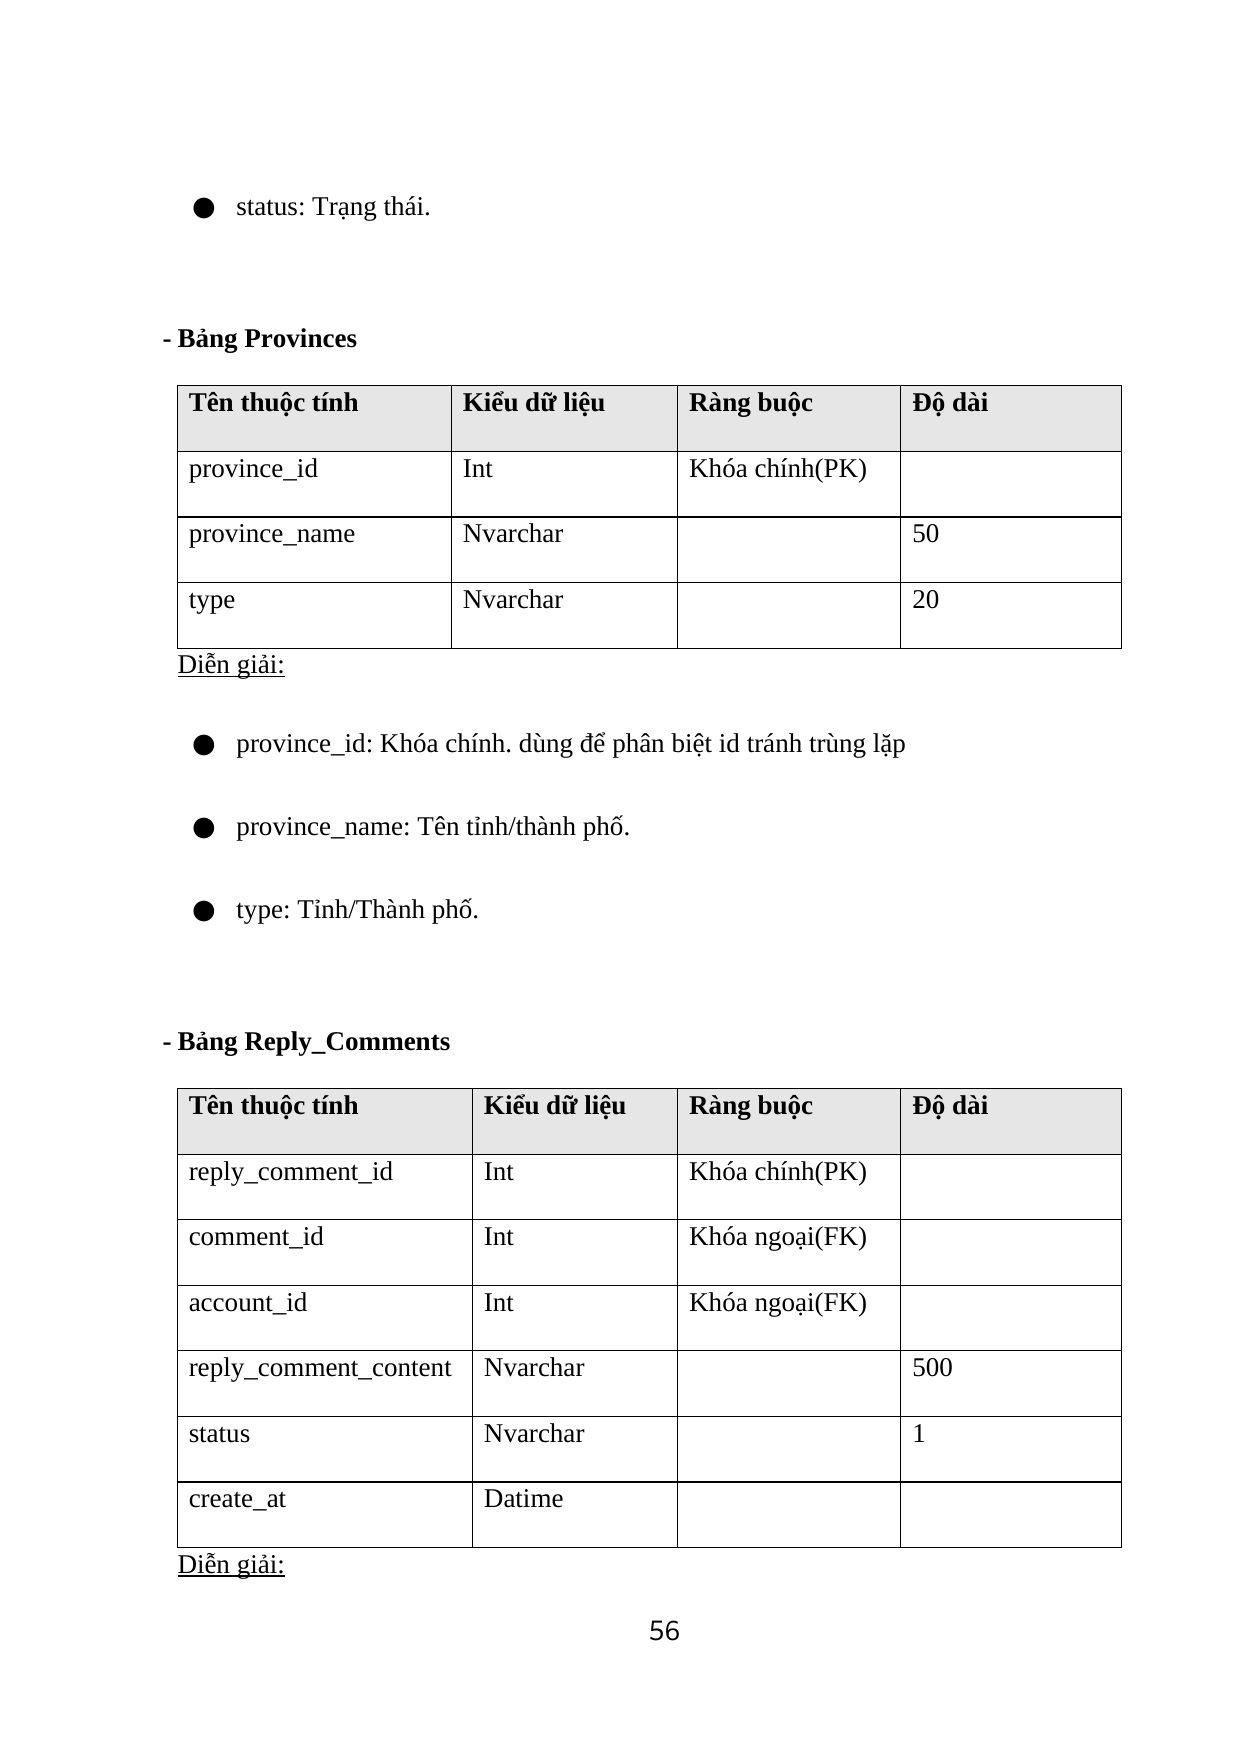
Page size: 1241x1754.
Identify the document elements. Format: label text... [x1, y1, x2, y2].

table_cell province_name [178, 518, 451, 582]
table_cell Khóa chính(PK) [678, 1155, 900, 1219]
list Bảng Provinces [162, 322, 1152, 353]
table_header Độ dài [901, 386, 1121, 451]
table_header Kiểu dữ liệu [473, 1089, 677, 1154]
table_header Kiểu dữ liệu [452, 386, 677, 451]
text Diễn giải: [177, 648, 1152, 680]
table_cell Int [473, 1220, 677, 1285]
table_cell 20 [901, 583, 1121, 647]
table_cell type [178, 583, 451, 647]
table_cell [678, 518, 900, 582]
table_cell Nvarchar [473, 1351, 677, 1416]
table_cell Int [473, 1155, 677, 1219]
table_cell Nvarchar [452, 583, 677, 647]
table_cell status [178, 1417, 472, 1481]
table_cell account_id [178, 1286, 472, 1350]
table_cell reply_comment_content [178, 1351, 472, 1416]
table_cell [901, 1220, 1121, 1285]
table_cell Nvarchar [473, 1417, 677, 1481]
list status: Trạng thái. [192, 176, 1152, 231]
table_cell province_id [178, 452, 451, 516]
table_cell 1 [901, 1417, 1121, 1481]
table_header Ràng buộc [678, 386, 900, 451]
table_cell Khóa ngoại(FK) [678, 1220, 900, 1285]
list province_name: Tên tỉnh/thành phố. [192, 795, 1152, 851]
table_header Tên thuộc tính [178, 1089, 472, 1154]
table_cell [678, 1417, 900, 1481]
table_cell Nvarchar [452, 518, 677, 582]
table_cell [678, 583, 900, 647]
list type: Tỉnh/Thành phố. [192, 878, 1152, 934]
table_cell [901, 1155, 1121, 1219]
list Bảng Reply_Comments [162, 1025, 1152, 1056]
table_cell [678, 1483, 900, 1547]
table_cell [901, 1483, 1121, 1547]
table_cell comment_id [178, 1220, 472, 1285]
table_cell Khóa chính(PK) [678, 452, 900, 516]
table_header Ràng buộc [678, 1089, 900, 1154]
table_cell reply_comment_id [178, 1155, 472, 1219]
table_cell Int [473, 1286, 677, 1350]
table_cell 50 [901, 518, 1121, 582]
table_header Độ dài [901, 1089, 1121, 1154]
table_cell create_at [178, 1483, 472, 1547]
table_cell Khóa ngoại(FK) [678, 1286, 900, 1350]
table_header Tên thuộc tính [178, 386, 451, 451]
table_cell [678, 1351, 900, 1416]
table_cell Int [452, 452, 677, 516]
list province_id: Khóa chính. dùng để phân biệt id tránh trùng lặp [192, 712, 1152, 767]
text Diễn giải: [177, 1548, 1152, 1579]
table_cell Datime [473, 1483, 677, 1547]
table_cell [901, 452, 1121, 516]
table_cell 500 [901, 1351, 1121, 1416]
table_cell [901, 1286, 1121, 1350]
